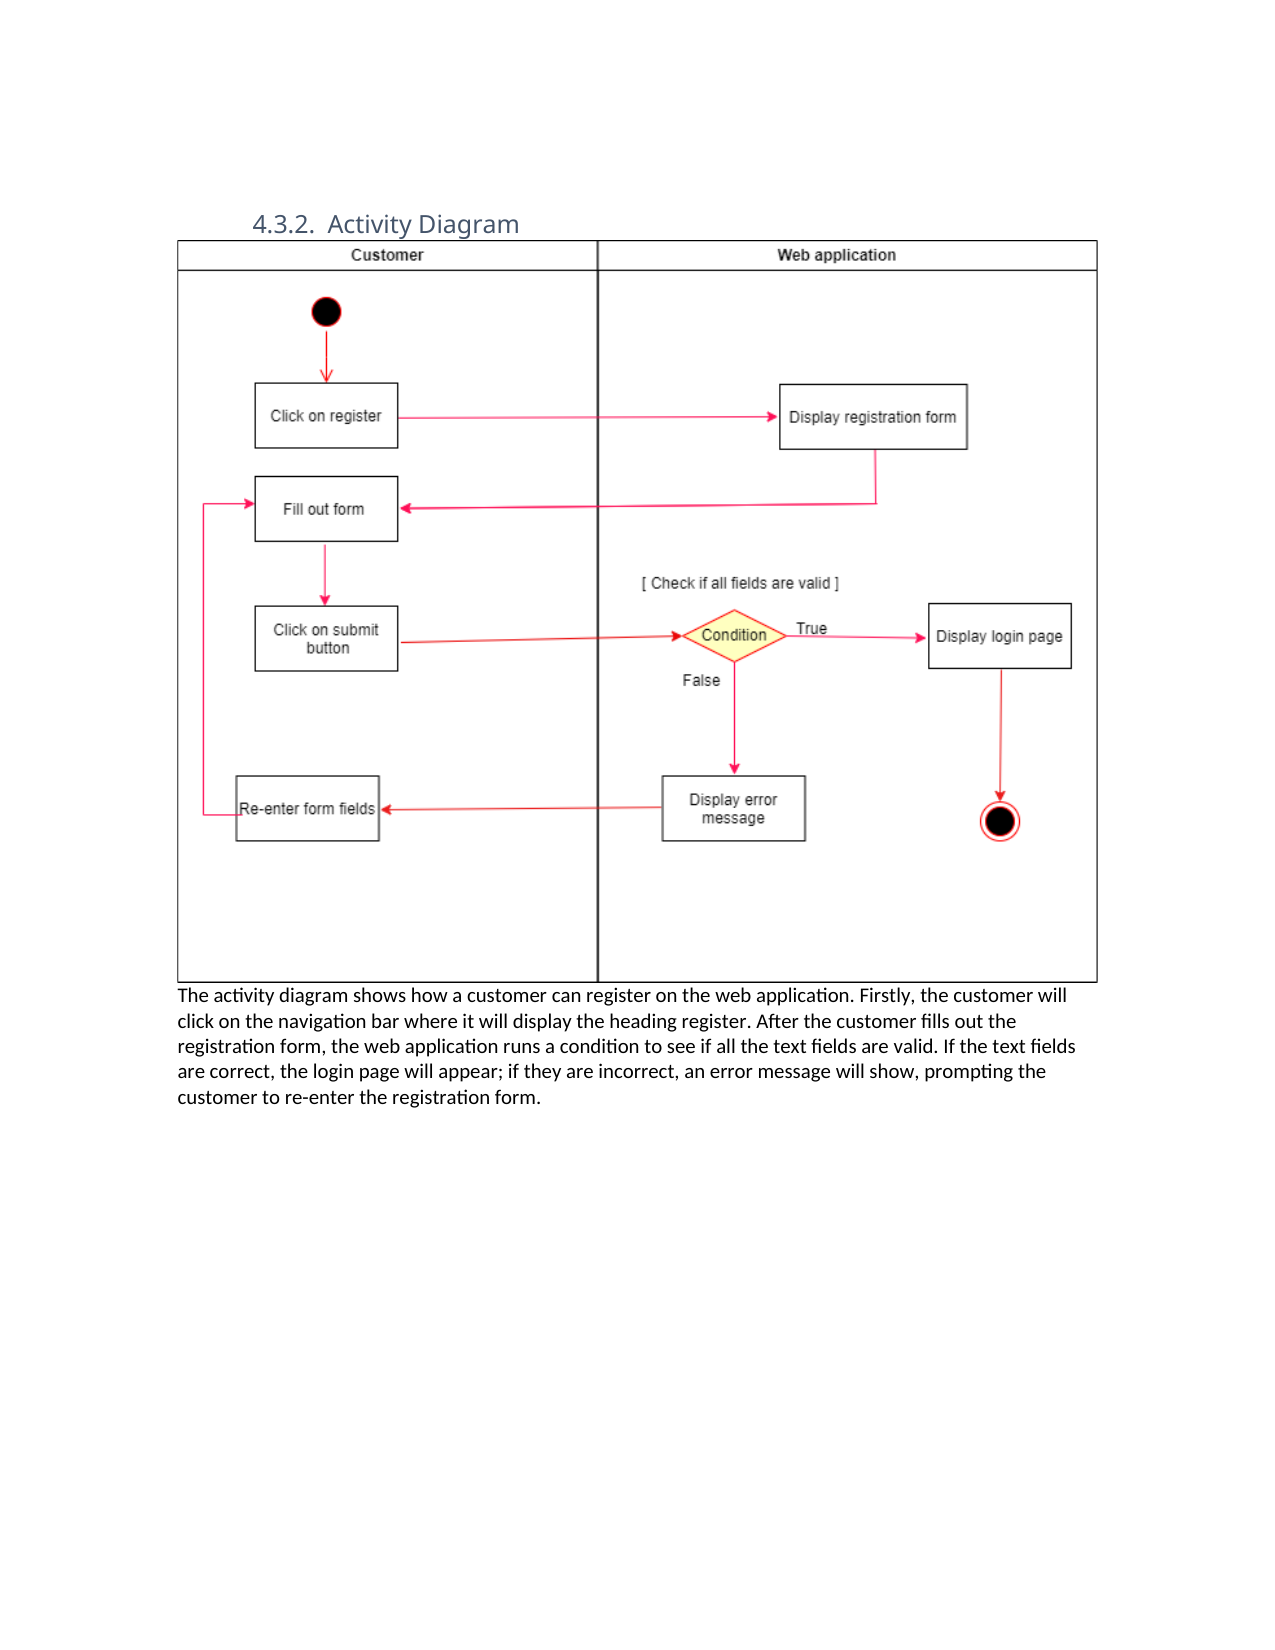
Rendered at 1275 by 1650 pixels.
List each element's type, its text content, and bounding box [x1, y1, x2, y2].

text The activity diagram shows how a customer can register on the web application. Firstly, the customer will click on the navigation bar where it will display the heading register. After the customer fills out the registration form, the web application runs a condition to see if all the text fields are valid. If the text fields are correct, the login page will appear; if they are incorrect, an error message will show, prompting the customer to re-enter the registration form. [177, 983, 1098, 1109]
subtitle Activity Diagram [252, 207, 1098, 240]
picture [177, 240, 1098, 983]
